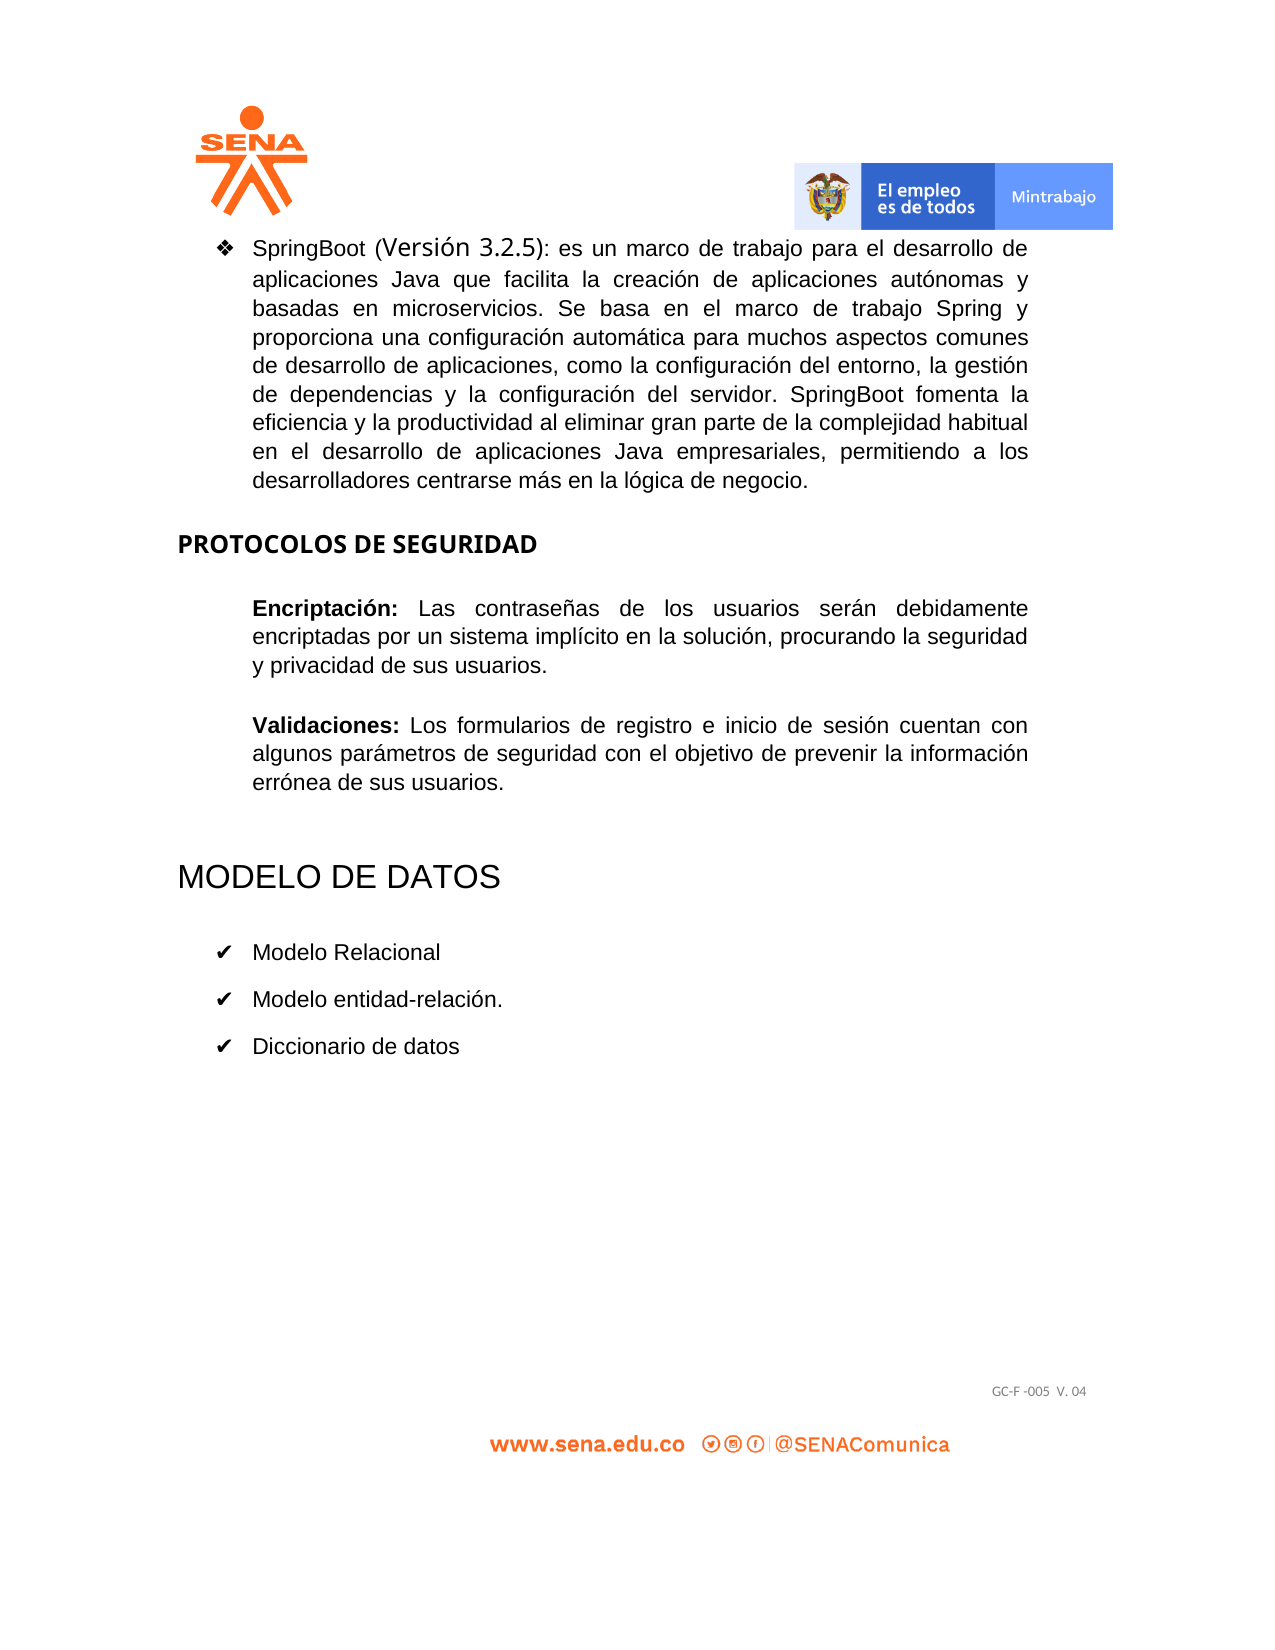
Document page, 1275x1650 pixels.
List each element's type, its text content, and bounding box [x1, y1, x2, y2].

list Modelo Relacional [214, 926, 1098, 973]
picture [478, 1423, 960, 1464]
text Validaciones: Los formularios de registro e inicio de sesión cuentan con algunos parámetros de seguridad con el objetivo de prevenir la información errónea de sus usuarios. [252, 712, 1029, 795]
subtitle MODELO DE DATOS [177, 857, 1098, 896]
picture [177, 85, 325, 233]
list SpringBoot (Versión 3.2.5): es un marco de trabajo para el desarrollo de aplicaciones Java que facilita la creación de aplicaciones autónomas y basadas en microservicios. Se basa en el marco de trabajo Spring y proporciona una configuración automática para muchos aspectos comunes de desarrollo de aplicaciones, como la configuración del entorno, la gestión de dependencias y la configuración del servidor. SpringBoot fomenta la eficiencia y la productividad al eliminar gran parte de la complejidad habitual en el desarrollo de aplicaciones Java empresariales, permitiendo a los desarrolladores centrarse más en la lógica de negocio. [214, 230, 1029, 493]
list Diccionario de datos [214, 1020, 1098, 1067]
text PROTOCOLOS DE SEGURIDAD [177, 526, 1029, 561]
text Encriptación: Las contraseñas de los usuarios serán debidamente encriptadas por un sistema implícito en la solución, procurando la seguridad y privacidad de sus usuarios. [252, 595, 1029, 678]
list Modelo entidad-relación. [214, 973, 1098, 1020]
picture [794, 163, 1113, 230]
